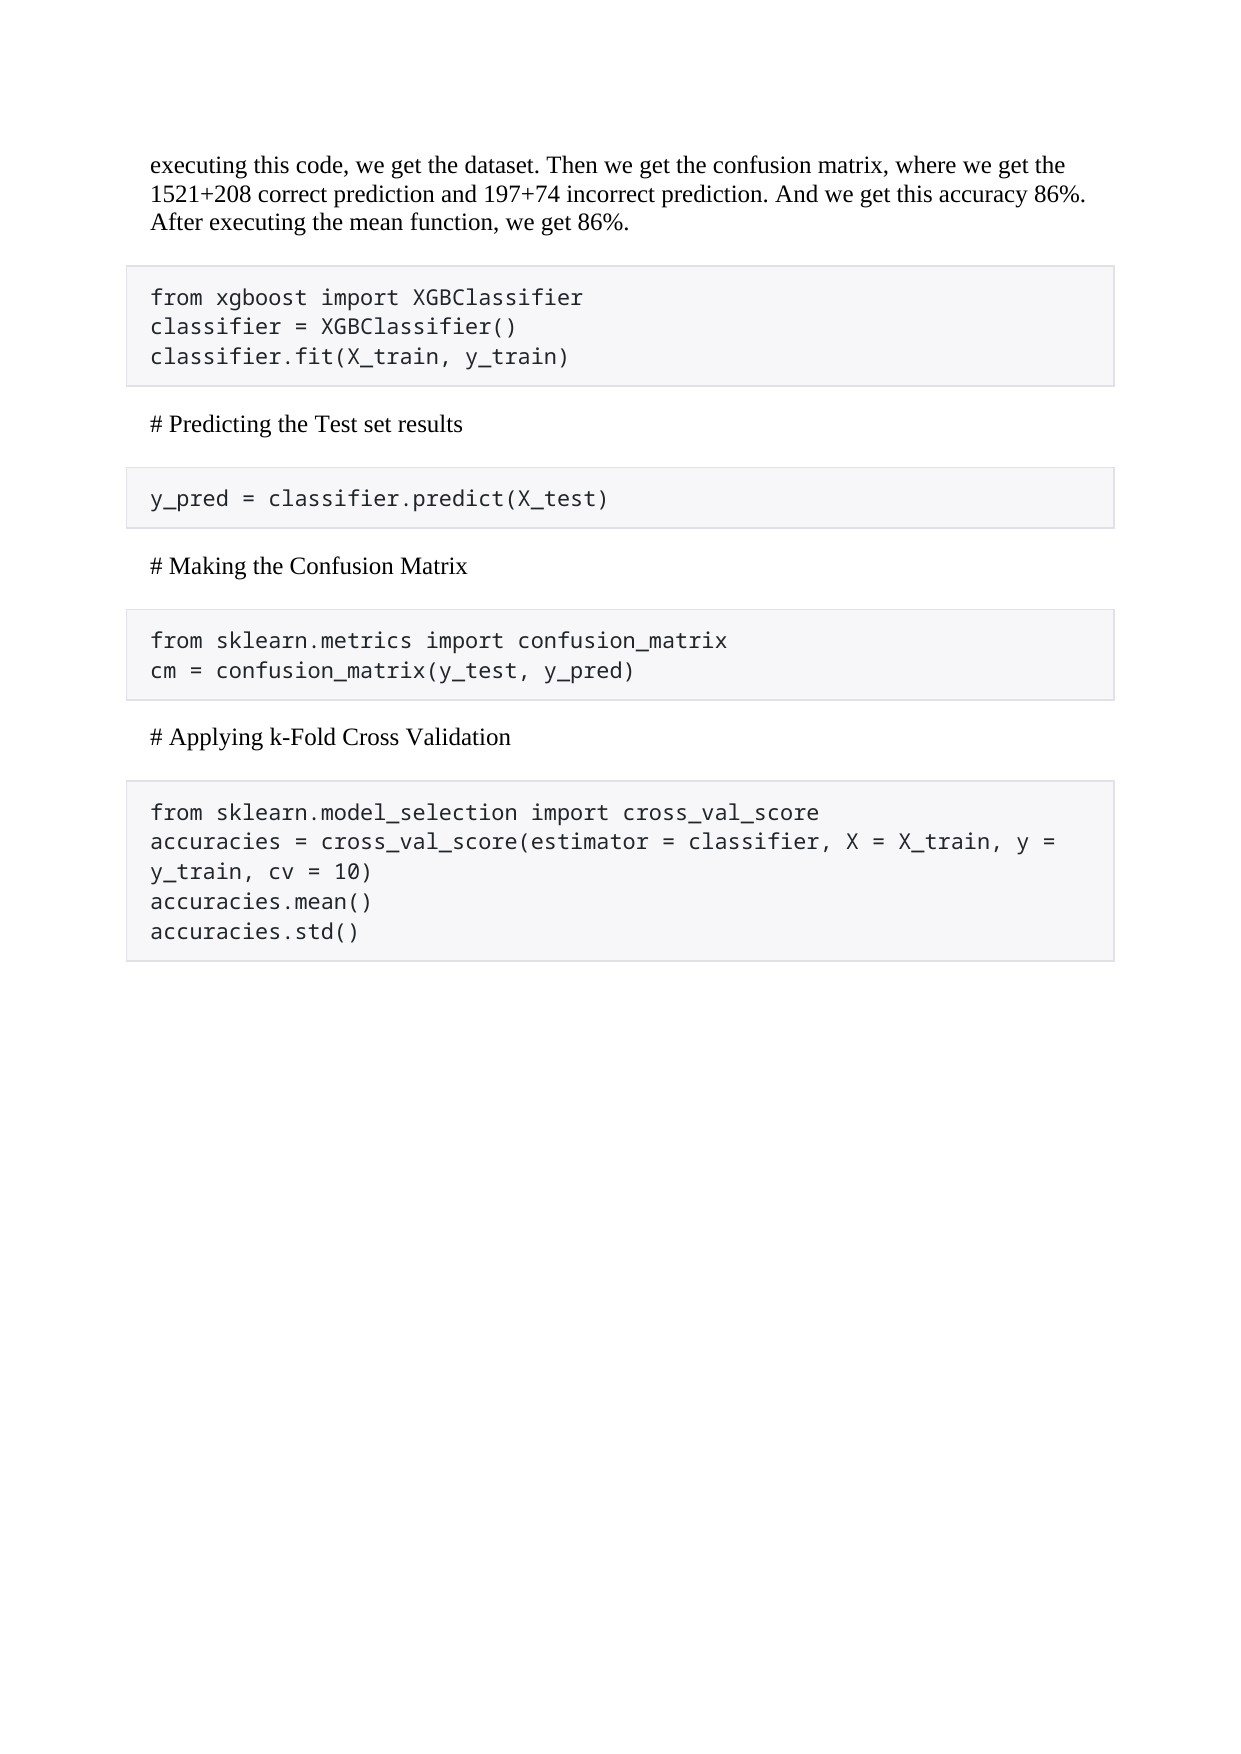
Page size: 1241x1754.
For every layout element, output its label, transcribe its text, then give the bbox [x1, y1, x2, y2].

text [150, 150, 1090, 236]
text from xgboost import XGBClassifier classifier = XGBClassifier() classifier.fit(X_train, y_train) [127, 267, 1113, 385]
text # Predicting the Test set results [150, 409, 1090, 438]
text from sklearn.metrics import confusion_matrix cm = confusion_matrix(y_test, y_pred) [127, 610, 1113, 699]
text from sklearn.model_selection import cross_val_score accuracies = cross_val_score(estimator = classifier, X = X_train, y = y_train, cv = 10) accuracies.mean() accuracies.std() [127, 782, 1113, 960]
text y_pred = classifier.predict(X_test) [127, 468, 1113, 527]
text # Applying k-Fold Cross Validation [150, 722, 1090, 751]
text # Making the Confusion Matrix [150, 551, 1090, 579]
